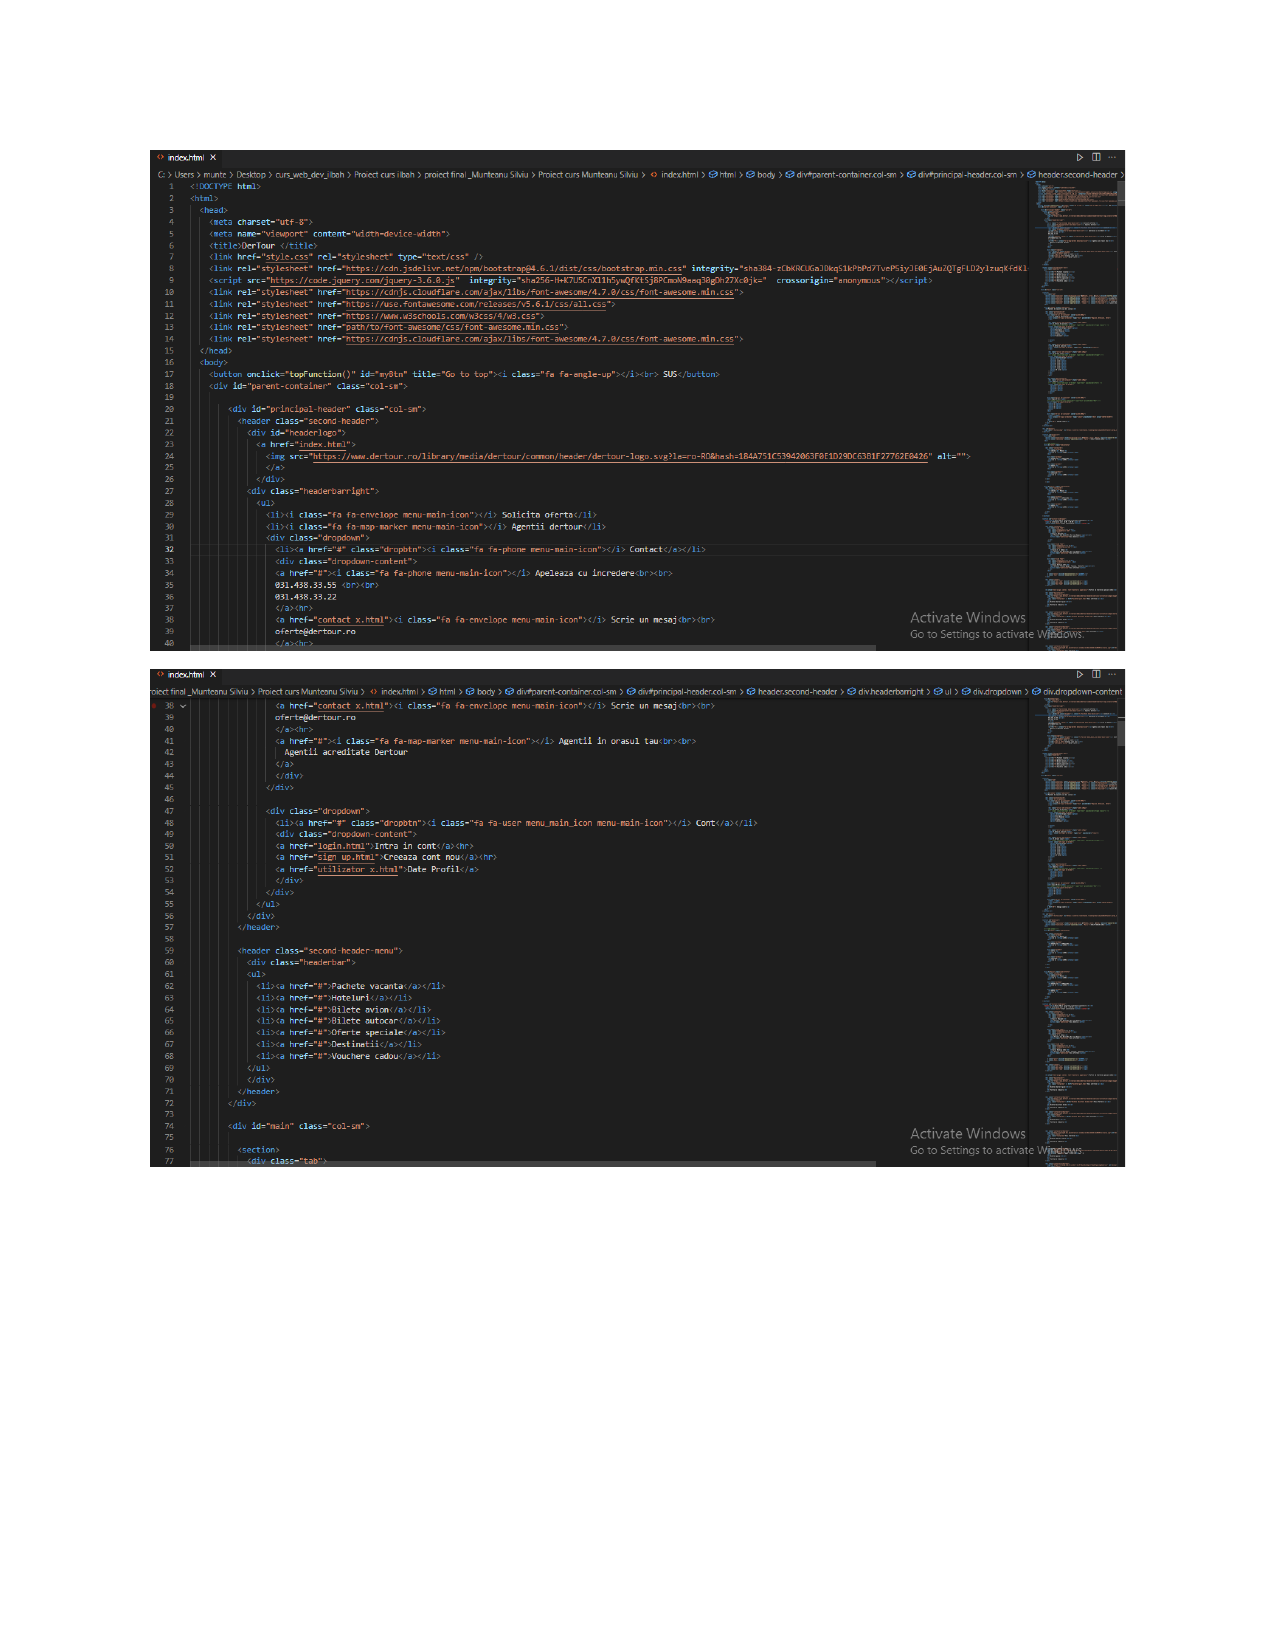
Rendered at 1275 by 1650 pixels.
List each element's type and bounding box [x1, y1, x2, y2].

picture [150, 150, 1125, 651]
picture [150, 669, 1125, 1167]
